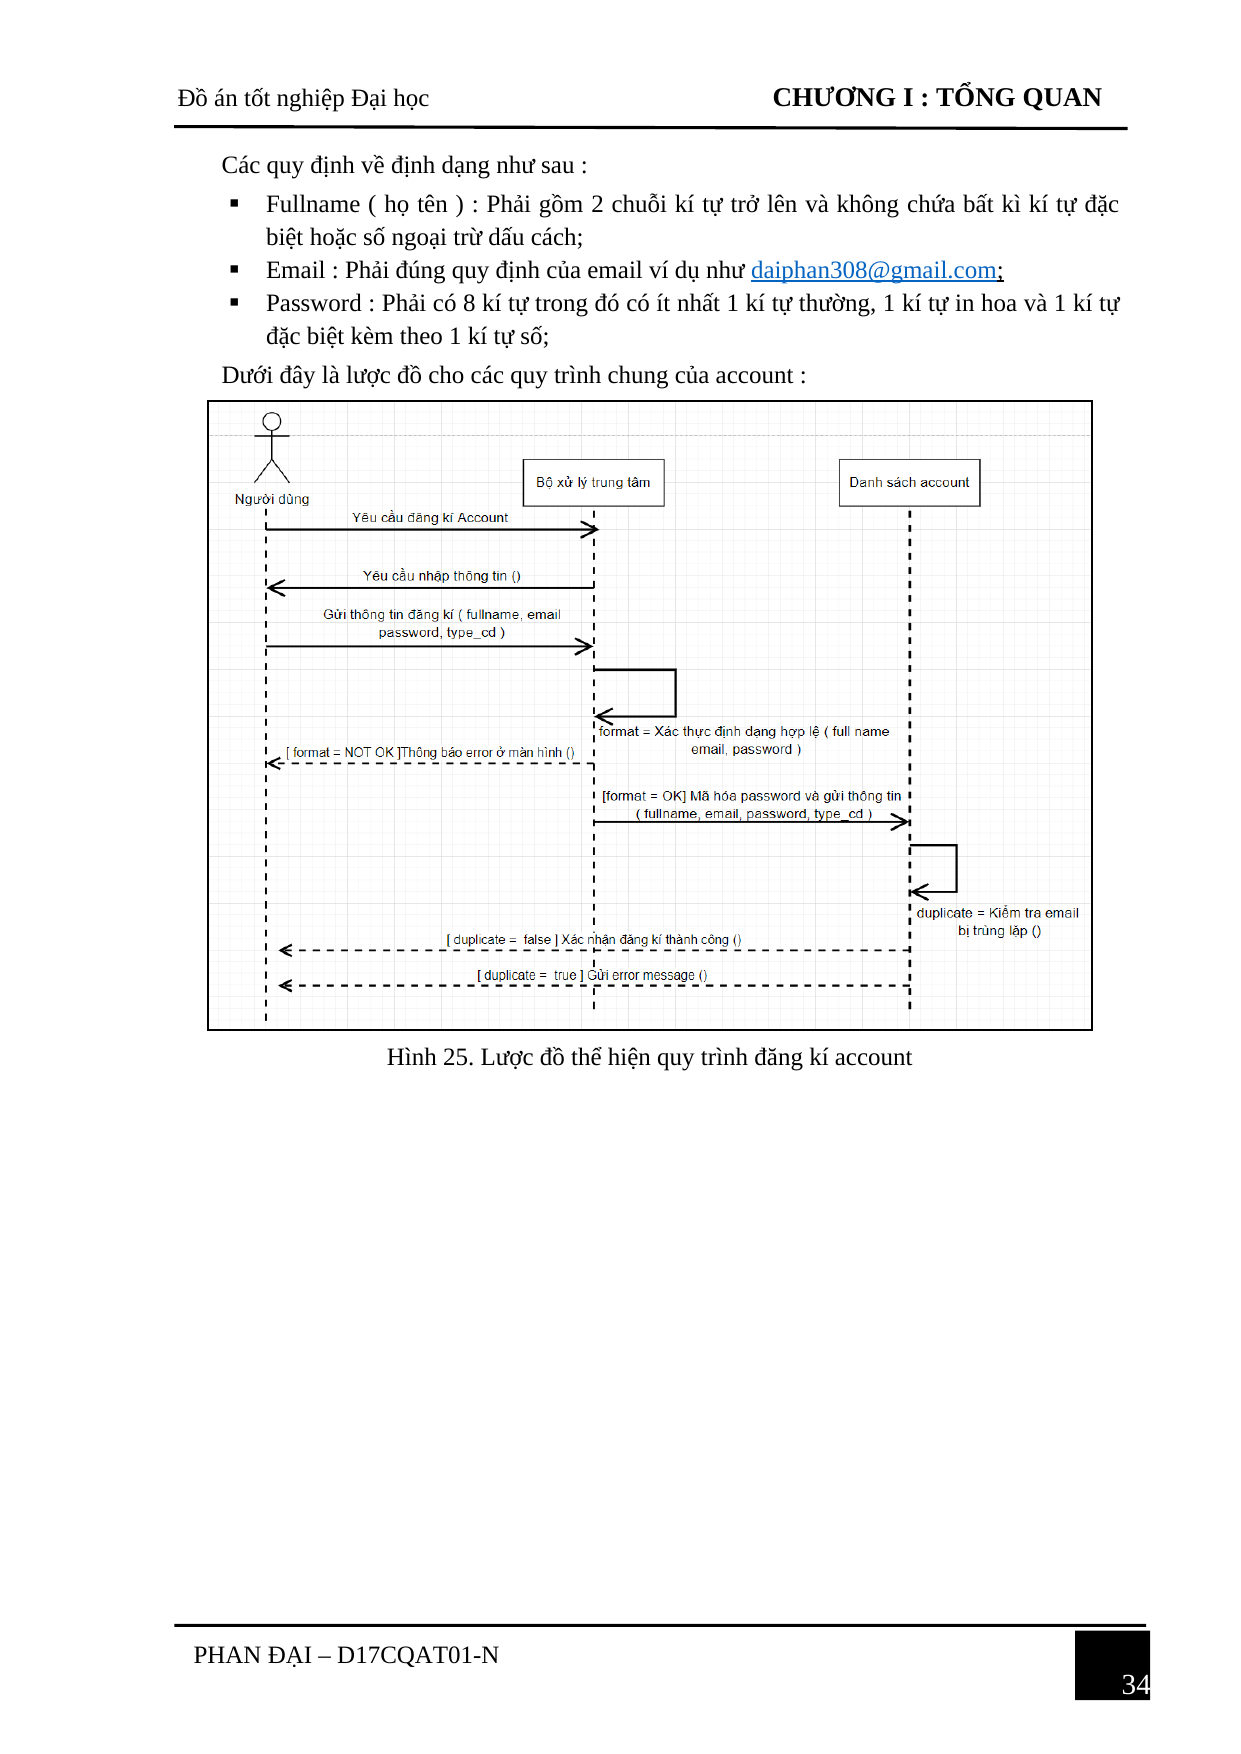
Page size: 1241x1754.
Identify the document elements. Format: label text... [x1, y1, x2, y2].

list Email : Phải đúng quy định của email ví dụ như daiphan308@gmail.com; [228, 255, 1122, 284]
text Hình 25. Lược đồ thể hiện quy trình đăng kí account [177, 1042, 1122, 1071]
list Fullname ( họ tên ) : Phải gồm 2 chuỗi kí tự trở lên và không chứa bất kì kí tự đặc biệt hoặc số ngoại trừ dấu cách; [228, 189, 1122, 251]
text Dưới đây là lược đồ cho các quy trình chung của account : [221, 360, 1122, 389]
picture [209, 402, 1091, 1029]
text Các quy định về định dạng như sau : [221, 150, 1122, 178]
list Password : Phải có 8 kí tự trong đó có ít nhất 1 kí tự thường, 1 kí tự in hoa và 1 kí tự đặc biệt kèm theo 1 kí tự số; [228, 288, 1122, 350]
